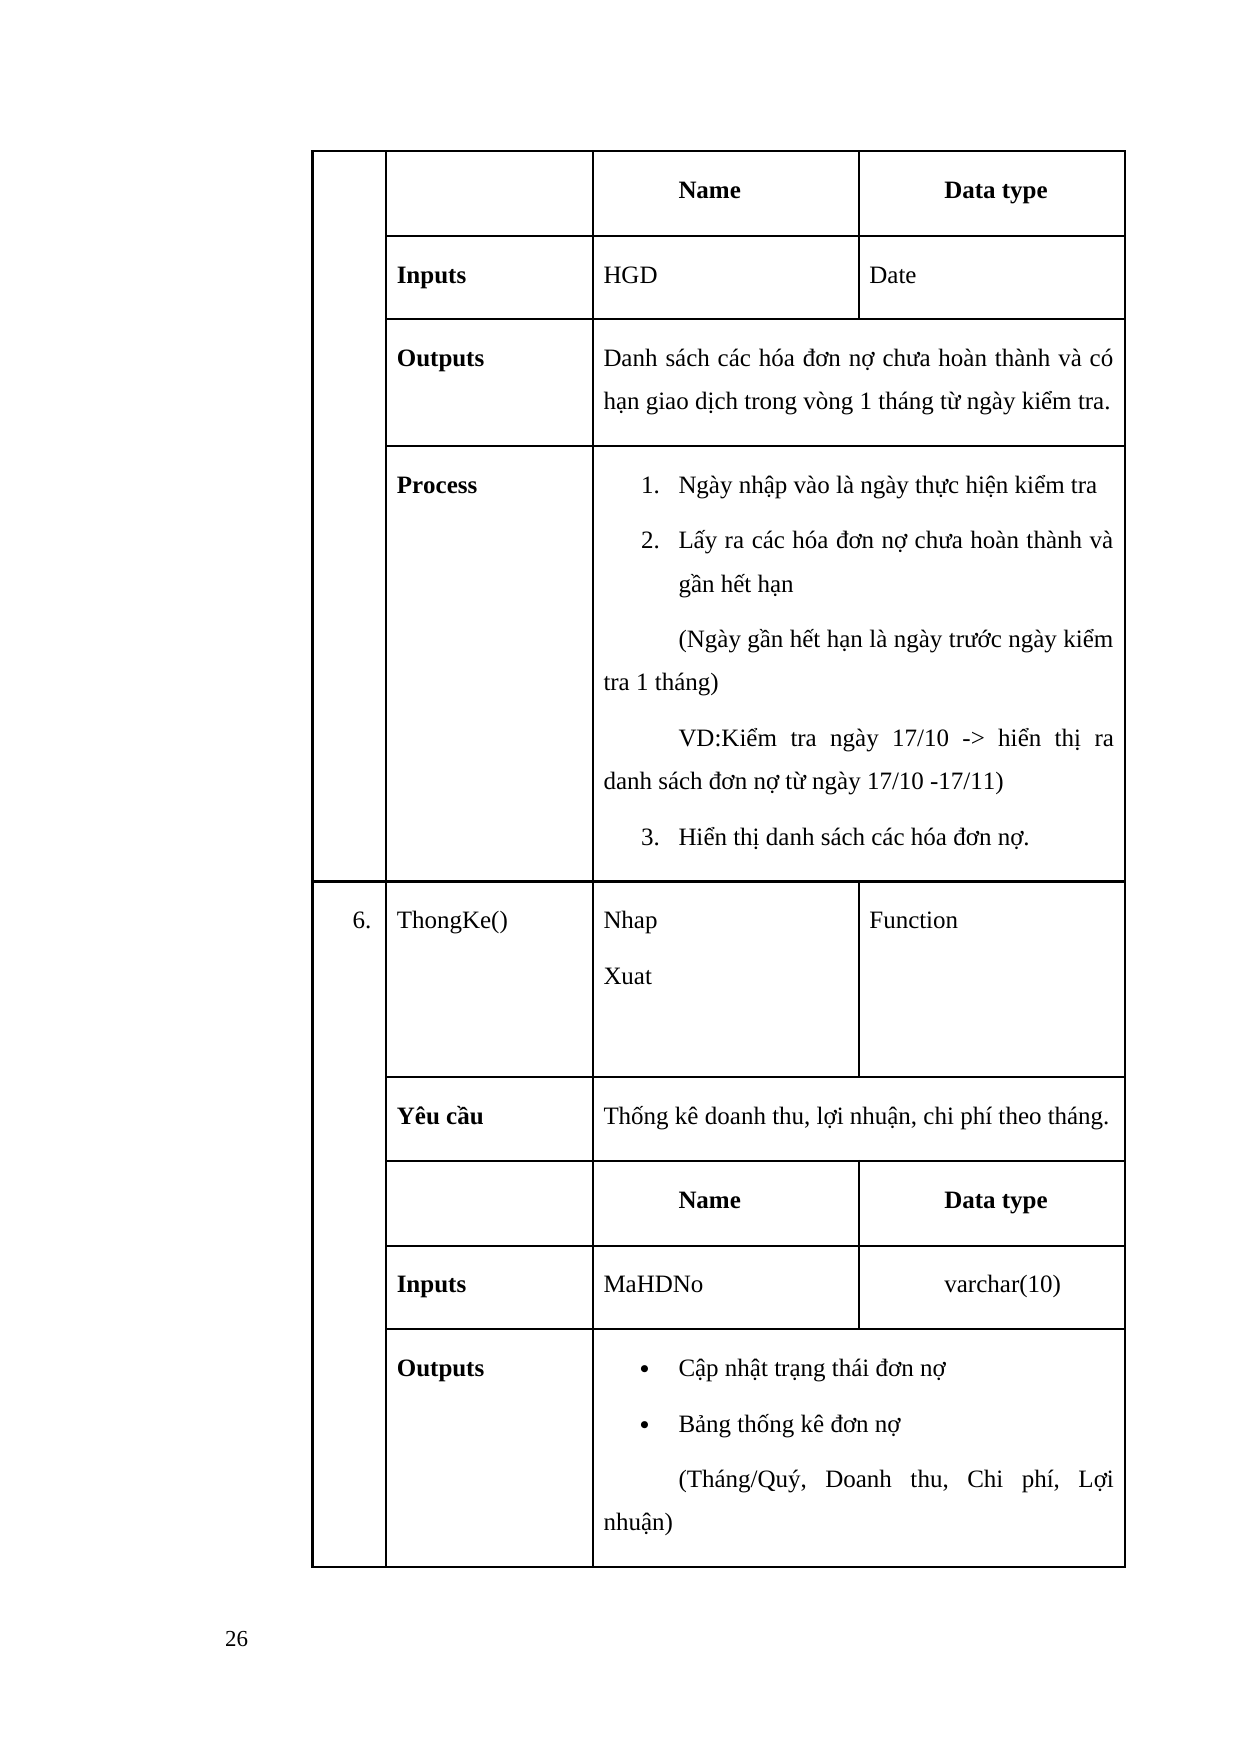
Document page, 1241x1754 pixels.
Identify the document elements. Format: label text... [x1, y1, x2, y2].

table_cell [314, 883, 385, 1566]
table_cell varchar(10) [860, 1247, 1124, 1328]
table_cell [387, 1162, 592, 1244]
table_cell Outputs [387, 320, 592, 445]
table_cell Process [387, 447, 592, 880]
table_cell Yêu cầu [387, 1078, 592, 1160]
table_cell Cập nhật trạng thái đơn nợ Bảng thống kê đơn nợ (Tháng/Quý, Doanh thu, Chi phí, Lợi nhuận) [594, 1330, 1124, 1566]
table_cell Data type [860, 152, 1124, 235]
table_cell Ngày nhập vào là ngày thực hiện kiểm tra Lấy ra các hóa đơn nợ chưa hoàn thành và gần hết hạn (Ngày gần hết hạn là ngày trước ngày kiểm tra 1 tháng) VD:Kiểm tra ngày 17/10 -> hiển thị ra danh sách đơn nợ từ ngày 17/10 -17/11) Hiển thị danh sách các hóa đơn nợ. [594, 447, 1124, 880]
table_cell Name [594, 1162, 858, 1244]
table_cell Outputs [387, 1330, 592, 1566]
table_cell Function [860, 883, 1124, 1076]
table_cell MaHDNo [594, 1247, 858, 1328]
table_cell HGD [594, 237, 858, 318]
table_cell [387, 152, 592, 235]
table_cell ThongKe() [387, 883, 592, 1076]
table_cell Thống kê doanh thu, lợi nhuận, chi phí theo tháng. [594, 1078, 1124, 1160]
table_cell Inputs [387, 237, 592, 318]
table_cell Danh sách các hóa đơn nợ chưa hoàn thành và có hạn giao dịch trong vòng 1 tháng từ ngày kiểm tra. [594, 320, 1124, 445]
table_cell Nhap Xuat [594, 883, 858, 1076]
table_cell Date [860, 237, 1124, 318]
table_cell Inputs [387, 1247, 592, 1328]
table_cell Data type [860, 1162, 1124, 1244]
table_cell Name [594, 152, 858, 235]
